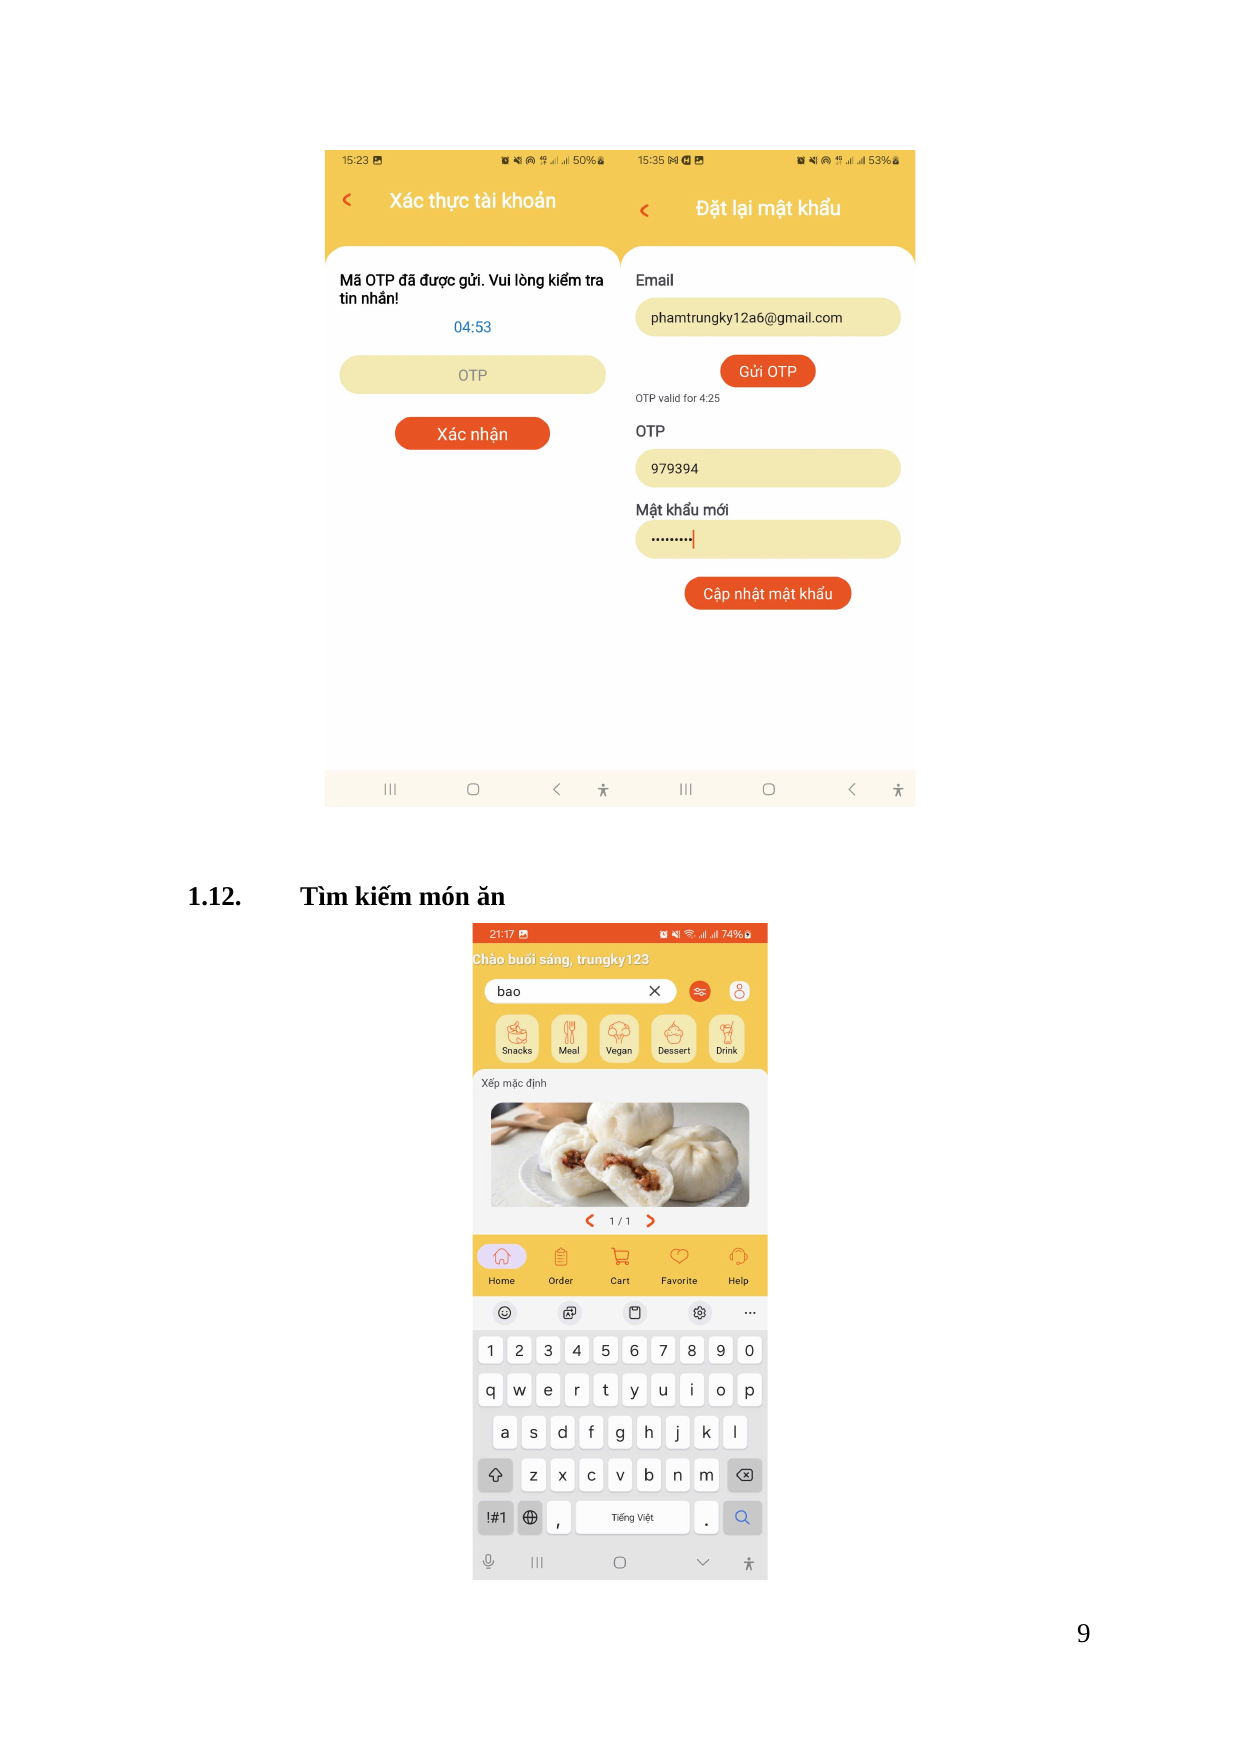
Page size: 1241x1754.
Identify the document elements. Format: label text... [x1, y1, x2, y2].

subtitle Tìm kiếm món ăn [187, 880, 1090, 911]
picture [472, 923, 768, 1580]
picture [324, 150, 916, 807]
